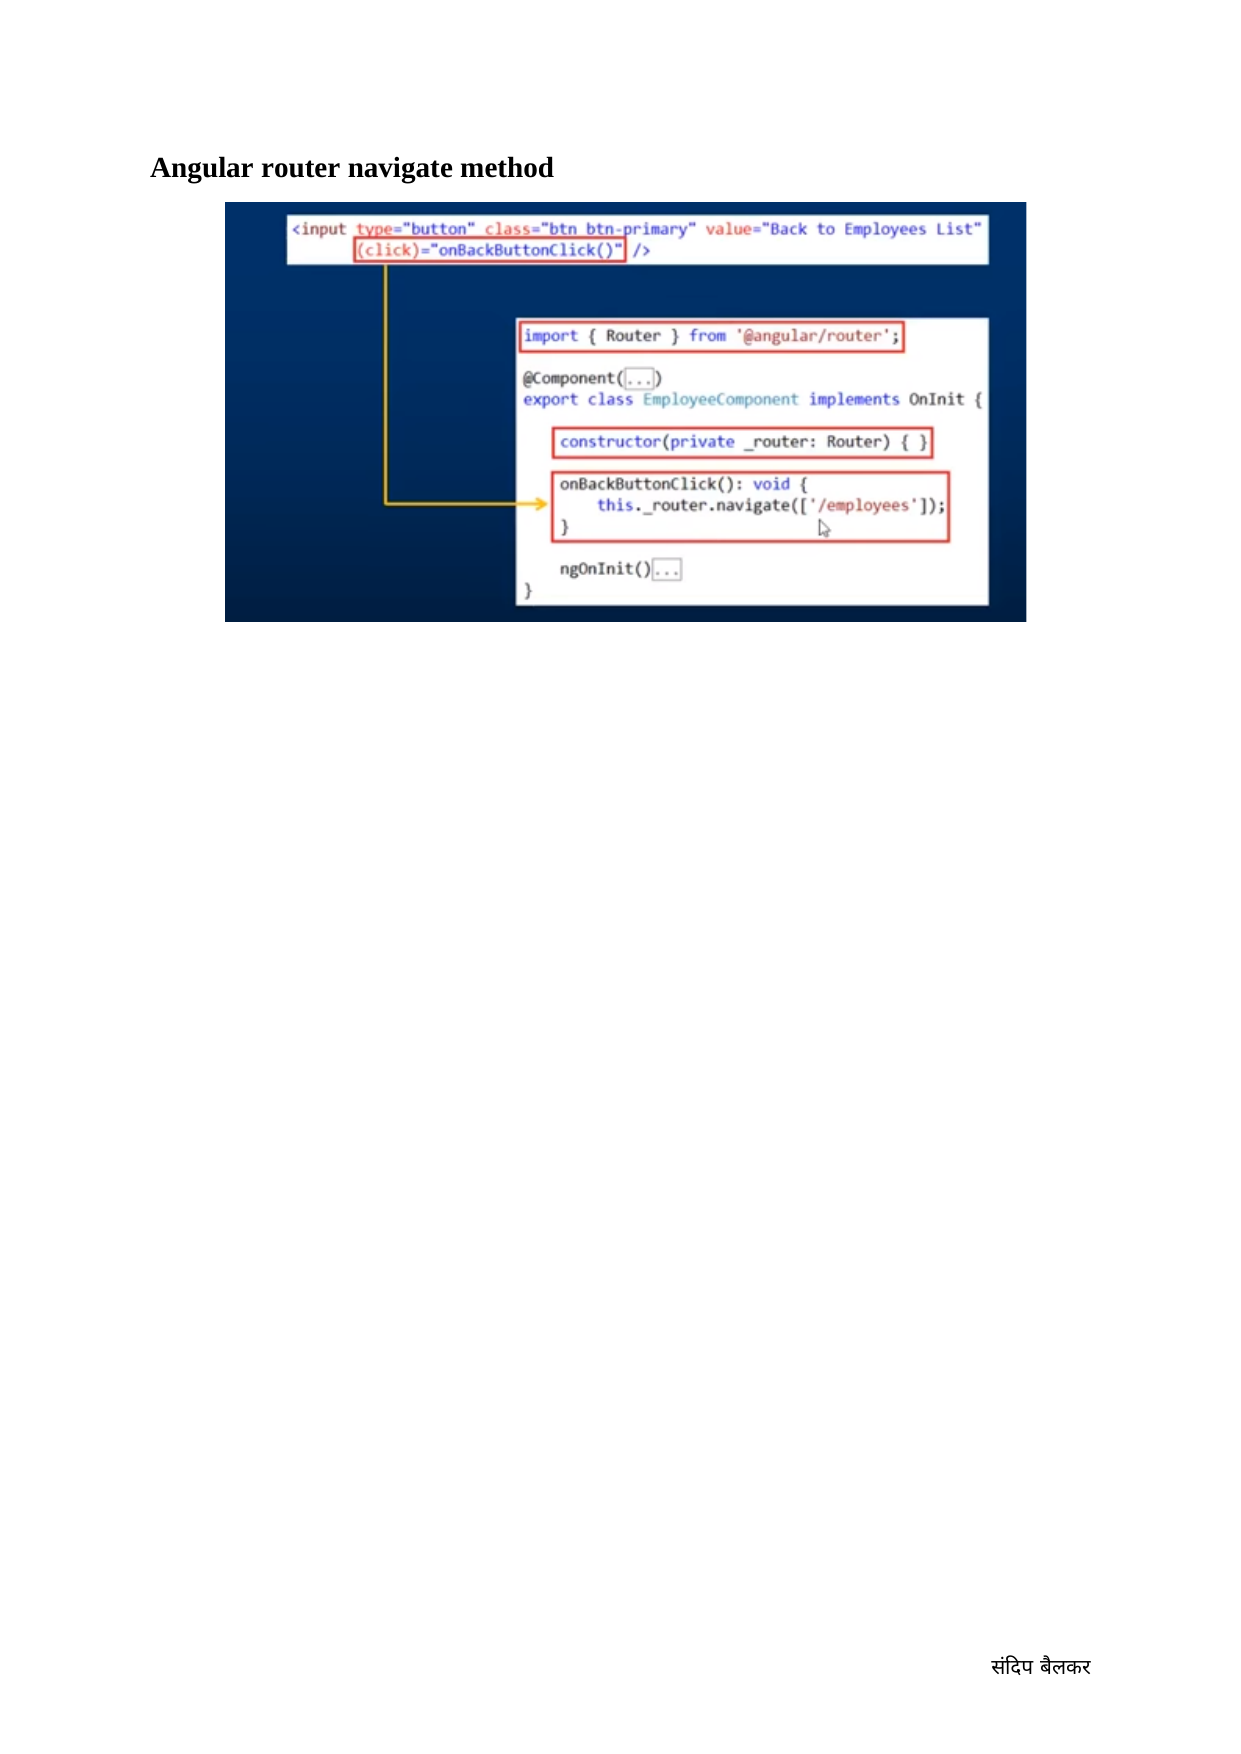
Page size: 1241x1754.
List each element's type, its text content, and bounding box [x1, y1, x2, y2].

text Angular router navigate method [150, 150, 1090, 183]
picture [225, 202, 1027, 622]
